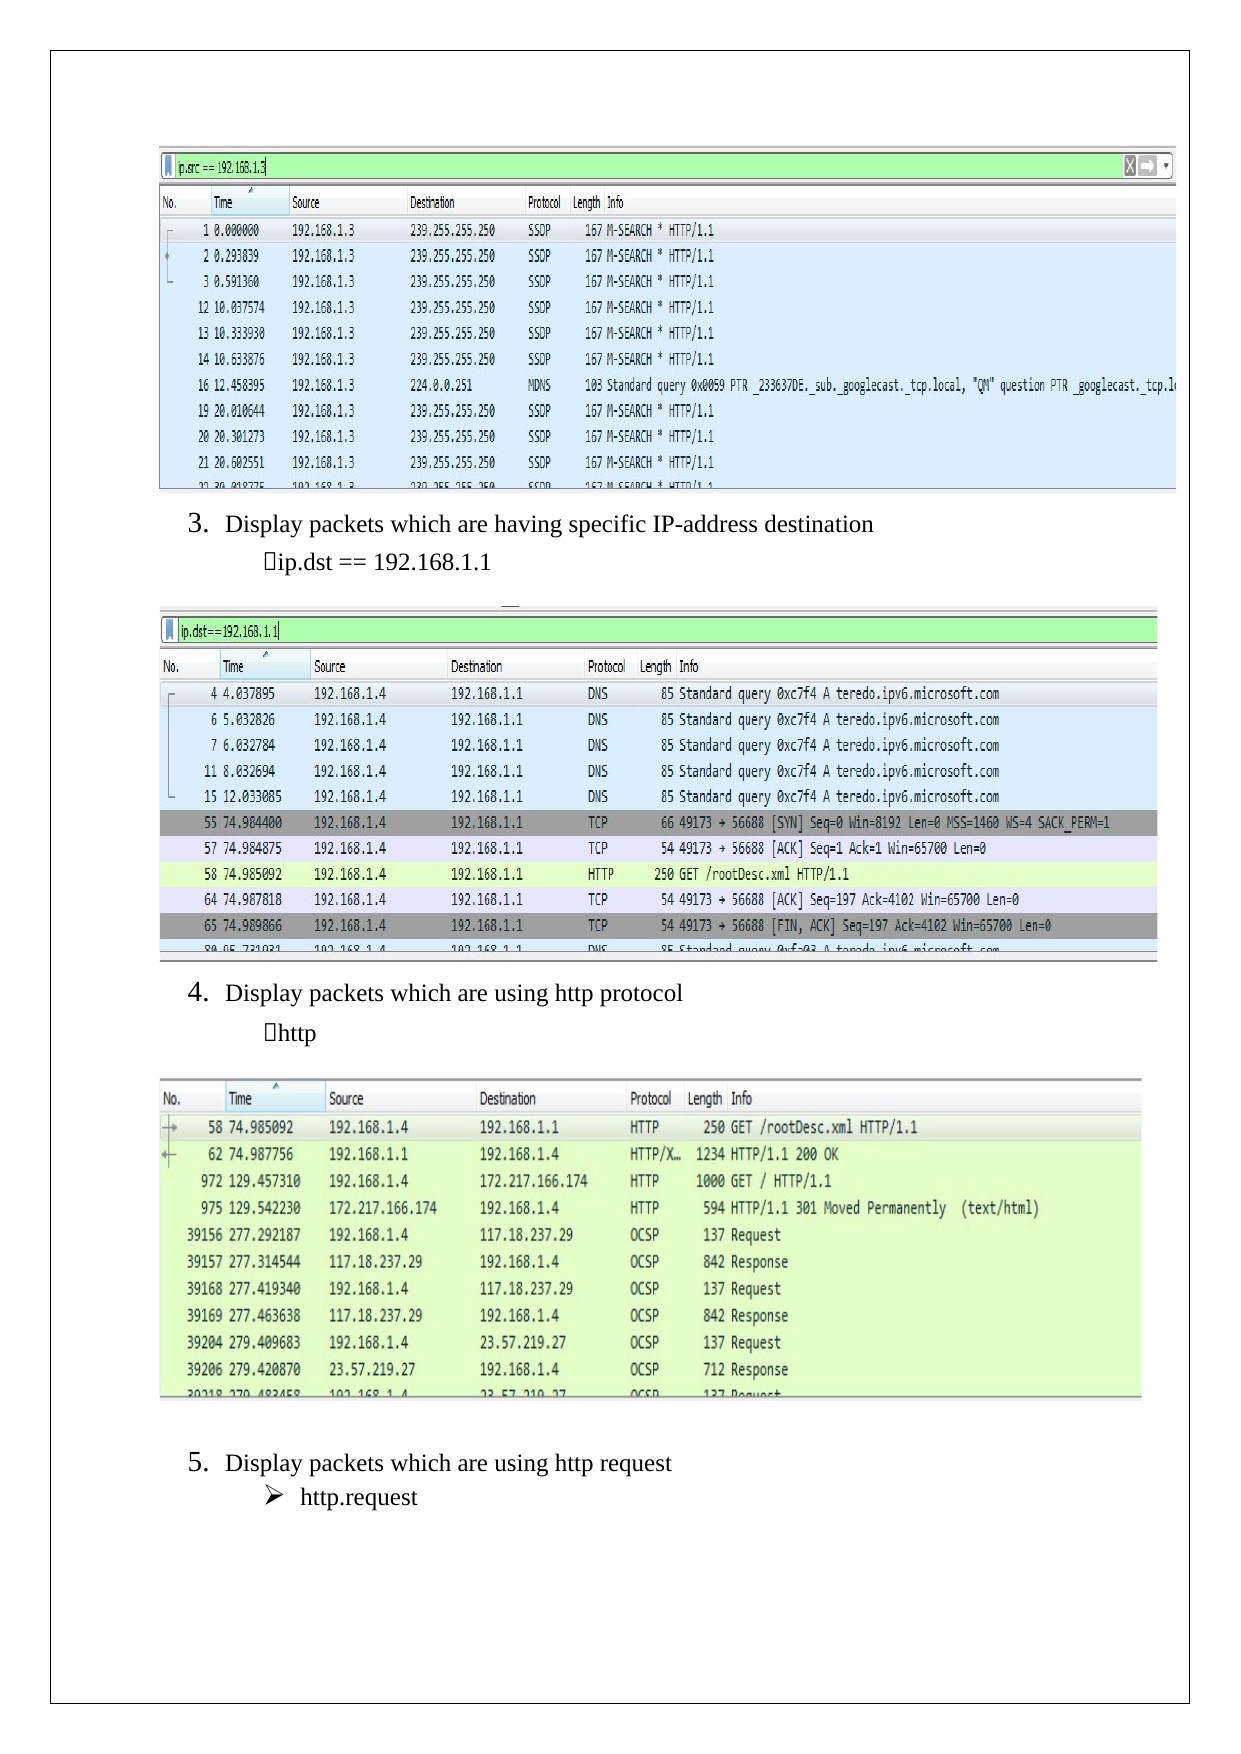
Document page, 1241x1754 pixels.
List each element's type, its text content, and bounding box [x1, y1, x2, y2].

list Display packets which are using http protocol [187, 974, 1092, 1008]
text ip.dst == 192.168.1.1 [262, 543, 1092, 577]
text http [263, 1015, 1092, 1049]
picture [159, 145, 1177, 493]
picture [159, 1078, 1142, 1401]
list Display packets which are using http request [187, 1444, 1092, 1478]
list http.request [263, 1482, 1092, 1512]
picture [159, 606, 1158, 962]
list Display packets which are having specific IP-address destination [187, 506, 1092, 539]
